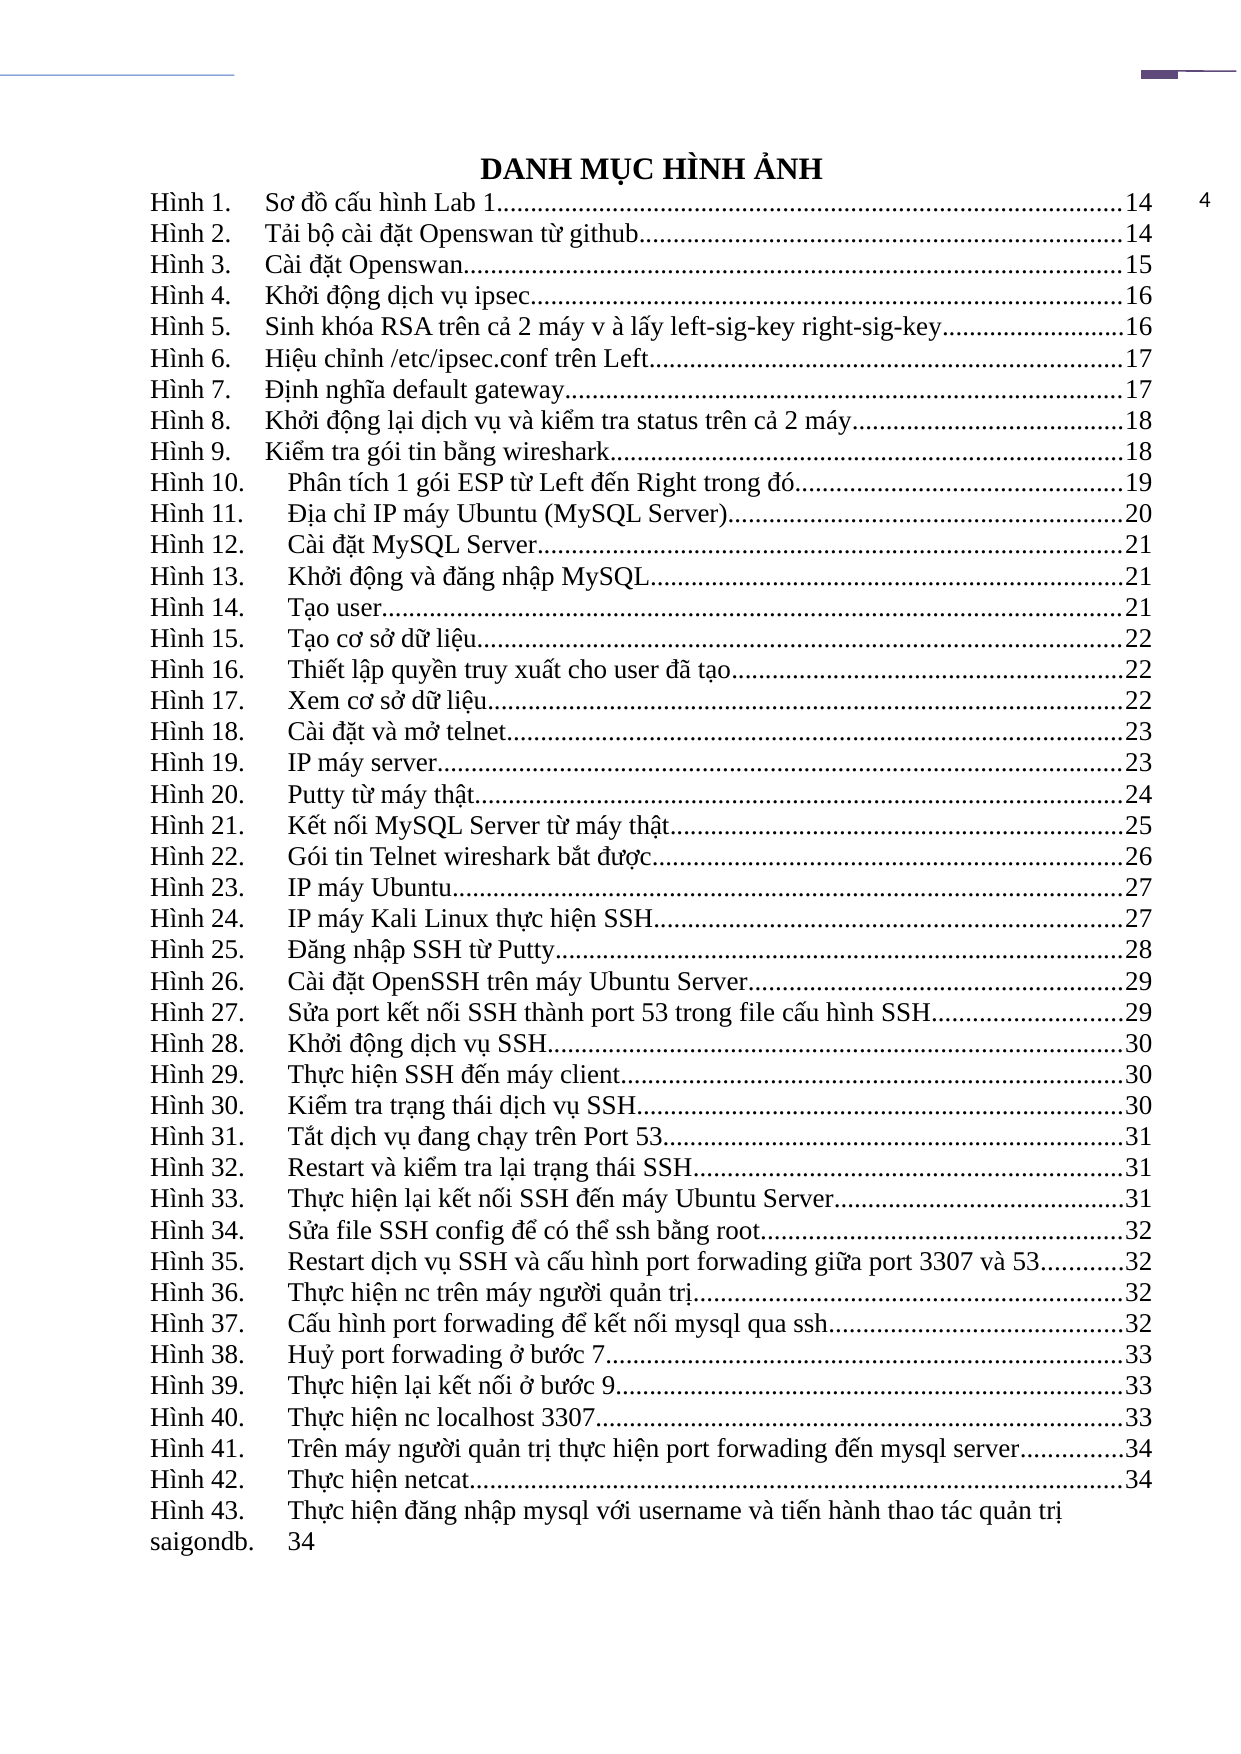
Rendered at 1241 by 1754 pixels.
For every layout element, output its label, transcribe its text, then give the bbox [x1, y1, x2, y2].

text Hình 40. Thực hiện nc localhost 3307 33 [150, 1401, 1153, 1432]
text Hình 35. Restart dịch vụ SSH và cấu hình port forwading giữa port 3307 và 53 32 [150, 1245, 1153, 1276]
text Hình 20. Putty từ máy thật 24 [150, 778, 1153, 809]
text Hình 6. Hiệu chỉnh /etc/ipsec.conf trên Left 17 [150, 342, 1153, 373]
text Hình 34. Sửa file SSH config để có thể ssh bằng root 32 [150, 1214, 1153, 1245]
text Hình 14. Tạo user 21 [150, 591, 1153, 622]
text Hình 7. Định nghĩa default gateway 17 [150, 373, 1153, 404]
text Hình 23. IP máy Ubuntu 27 [150, 871, 1153, 902]
text Hình 28. Khởi động dịch vụ SSH 30 [150, 1027, 1153, 1058]
text Hình 17. Xem cơ sở dữ liệu 22 [150, 684, 1153, 715]
text Hình 12. Cài đặt MySQL Server 21 [150, 528, 1153, 560]
text Hình 43. Thực hiện đăng nhập mysql với username và tiến hành thao tác quản trị saigondb. 34 [150, 1494, 1153, 1556]
text Hình 27. Sửa port kết nối SSH thành port 53 trong file cấu hình SSH 29 [150, 996, 1153, 1027]
text Hình 38. Huỷ port forwading ở bước 7 33 [150, 1338, 1153, 1369]
text Hình 25. Đăng nhập SSH từ Putty 28 [150, 933, 1153, 964]
text Hình 1. Sơ đồ cấu hình Lab 1 14 [150, 186, 1153, 217]
text Hình 5. Sinh khóa RSA trên cả 2 máy v à lấy left-sig-key right-sig-key 16 [150, 311, 1153, 342]
text Hình 36. Thực hiện nc trên máy người quản trị 32 [150, 1276, 1153, 1307]
text Hình 30. Kiểm tra trạng thái dịch vụ SSH 30 [150, 1089, 1153, 1120]
text Hình 31. Tắt dịch vụ đang chạy trên Port 53 31 [150, 1120, 1153, 1151]
text Hình 26. Cài đặt OpenSSH trên máy Ubuntu Server 29 [150, 964, 1153, 996]
text Hình 22. Gói tin Telnet wireshark bắt được 26 [150, 840, 1153, 871]
text Hình 18. Cài đặt và mở telnet 23 [150, 715, 1153, 747]
text Hình 29. Thực hiện SSH đến máy client 30 [150, 1058, 1153, 1089]
text Hình 11. Địa chỉ IP máy Ubuntu (MySQL Server) 20 [150, 497, 1153, 528]
text Hình 19. IP máy server 23 [150, 747, 1153, 778]
text Hình 33. Thực hiện lại kết nối SSH đến máy Ubuntu Server 31 [150, 1183, 1153, 1214]
text Hình 15. Tạo cơ sở dữ liệu 22 [150, 622, 1153, 653]
text Hình 24. IP máy Kali Linux thực hiện SSH 27 [150, 902, 1153, 933]
text Hình 21. Kết nối MySQL Server từ máy thật 25 [150, 809, 1153, 840]
text Hình 42. Thực hiện netcat 34 [150, 1463, 1153, 1494]
text Hình 16. Thiết lập quyền truy xuất cho user đã tạo 22 [150, 653, 1153, 684]
text Hình 41. Trên máy người quản trị thực hiện port forwading đến mysql server 34 [150, 1432, 1153, 1463]
text Hình 13. Khởi động và đăng nhập MySQL 21 [150, 560, 1153, 591]
text Hình 8. Khởi động lại dịch vụ và kiểm tra status trên cả 2 máy 18 [150, 404, 1153, 435]
text Hình 39. Thực hiện lại kết nối ở bước 9 33 [150, 1369, 1153, 1401]
text Hình 3. Cài đặt Openswan 15 [150, 248, 1153, 279]
text Hình 9. Kiểm tra gói tin bằng wireshark 18 [150, 435, 1153, 466]
text Hình 2. Tải bộ cài đặt Openswan từ github 14 [150, 217, 1153, 248]
text Hình 10. Phân tích 1 gói ESP từ Left đến Right trong đó 19 [150, 466, 1153, 497]
text Hình 4. Khởi động dịch vụ ipsec 16 [150, 279, 1153, 311]
text Hình 32. Restart và kiểm tra lại trạng thái SSH 31 [150, 1151, 1153, 1183]
text DANH MỤC HÌNH ẢNH [150, 150, 1153, 186]
text Hình 37. Cấu hình port forwading để kết nối mysql qua ssh 32 [150, 1307, 1153, 1338]
